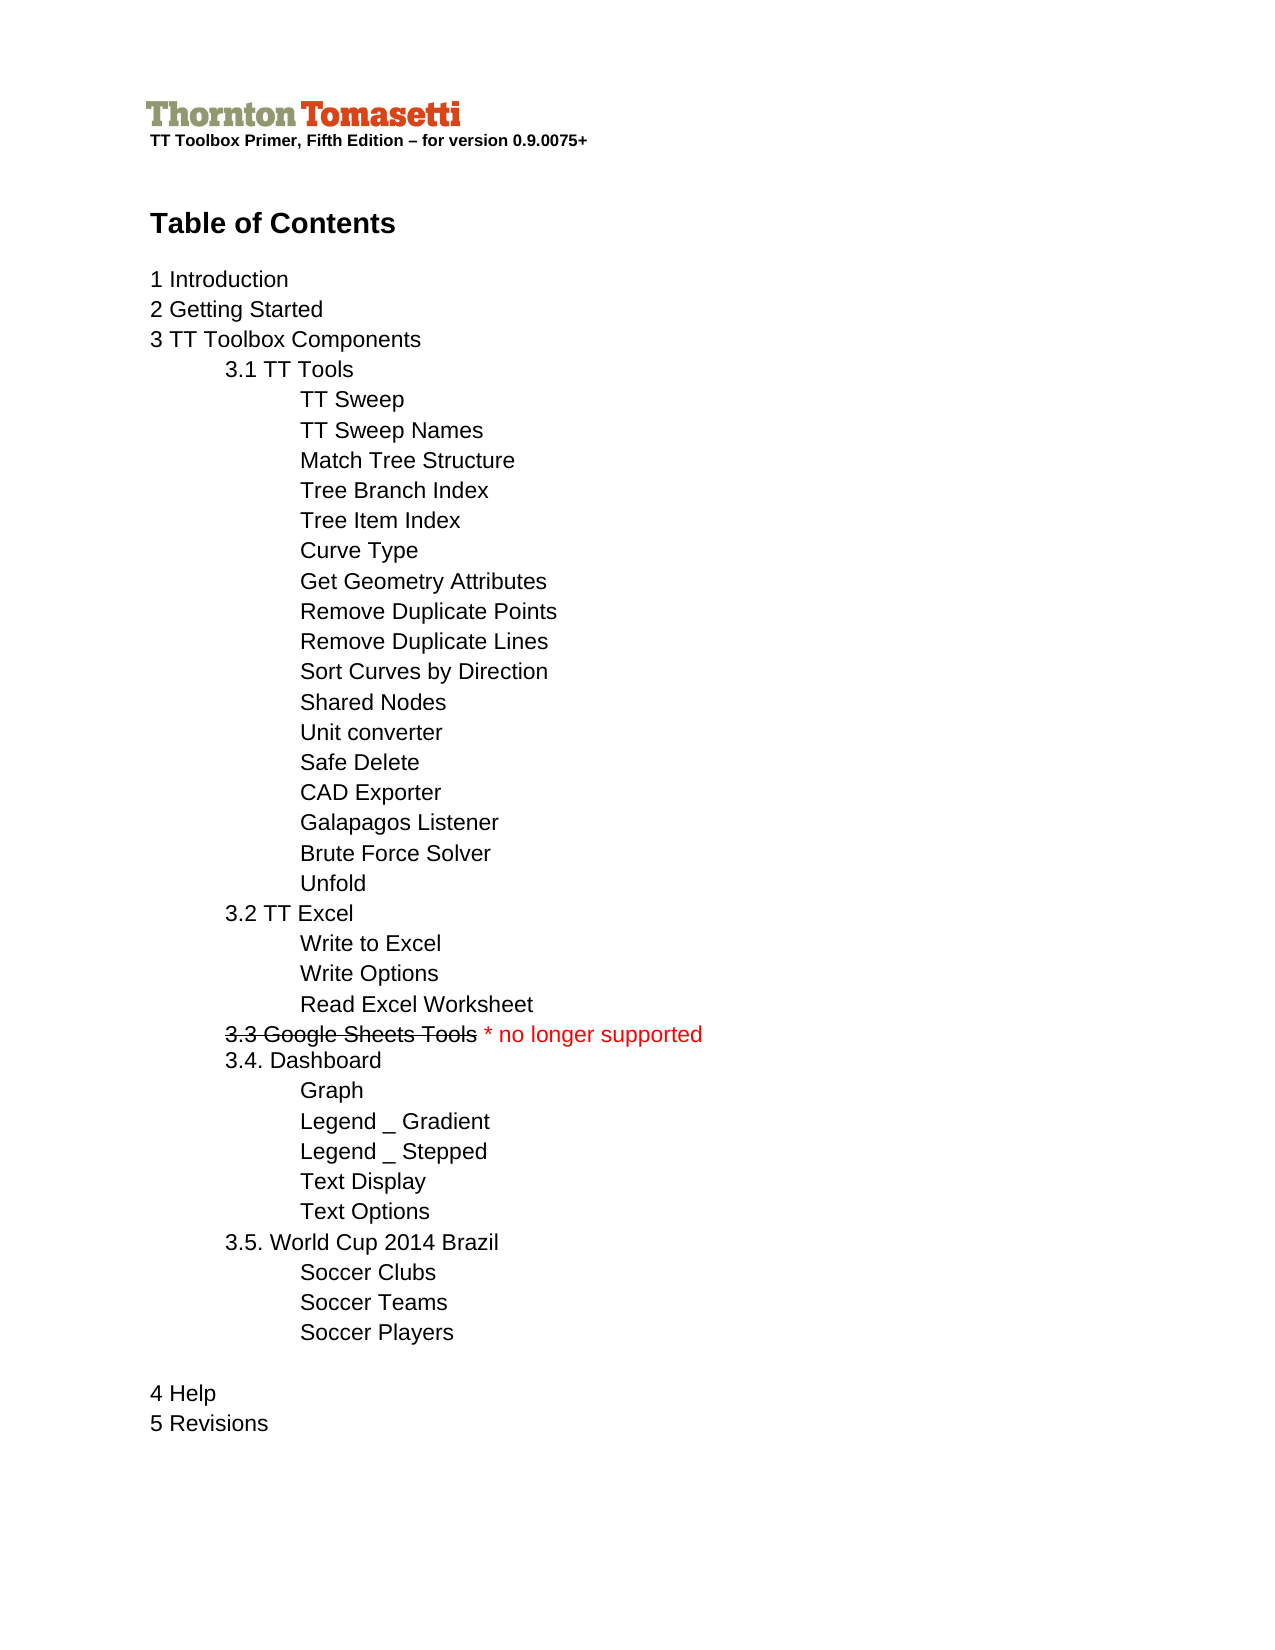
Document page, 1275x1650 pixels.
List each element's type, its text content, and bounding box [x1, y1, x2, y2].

text Text Options [150, 1198, 1125, 1224]
text Curve Type [300, 537, 1125, 564]
text Legend _ Gradient [225, 1108, 1125, 1134]
text 5 Revisions [150, 1410, 1125, 1436]
text Sort Curves by Direction [150, 658, 1125, 685]
text Shared Nodes [150, 688, 1125, 715]
text 3 TT Toolbox Components [150, 326, 1125, 352]
text 4 Help [150, 1379, 1125, 1406]
text Graph [150, 1077, 1125, 1104]
text Write Options [150, 960, 1125, 987]
text 3.1 TT Tools [150, 356, 1125, 383]
text Soccer Clubs [150, 1259, 1125, 1285]
text Tree Item Index [150, 507, 1125, 534]
text 3.5. World Cup 2014 Brazil [150, 1228, 1125, 1255]
text Text Display [150, 1168, 1125, 1194]
text TT Sweep Names [225, 417, 1125, 443]
text CAD Exporter [150, 779, 1125, 806]
text Get Geometry Attributes [150, 568, 1125, 594]
text Write to Excel [150, 930, 1125, 957]
text Soccer Players [150, 1319, 1125, 1345]
text 1 Introduction [150, 266, 1125, 292]
text 3.4. Dashboard [150, 1047, 1125, 1073]
text Remove Duplicate Points [150, 598, 1125, 624]
text Remove Duplicate Lines [150, 628, 1125, 654]
text Table of Contents [150, 206, 1125, 240]
text Galapagos Listener [150, 809, 1125, 836]
text Soccer Teams [225, 1289, 1125, 1315]
text Read Excel Worksheet [150, 991, 1125, 1017]
text TT Sweep [225, 386, 1125, 413]
text Unit converter [150, 719, 1125, 745]
text Safe Delete [150, 749, 1125, 775]
text Legend _ Stepped [150, 1138, 1125, 1164]
text Unfold [150, 870, 1125, 896]
text 3.2 TT Excel [150, 900, 1125, 926]
text Brute Force Solver [150, 839, 1125, 866]
text 2 Getting Started [150, 296, 1125, 322]
text Match Tree Structure [225, 447, 1125, 473]
text 3.3 Google Sheets Tools * no longer supported [150, 1021, 1125, 1047]
picture [145, 100, 461, 128]
text Tree Branch Index [150, 477, 1125, 503]
